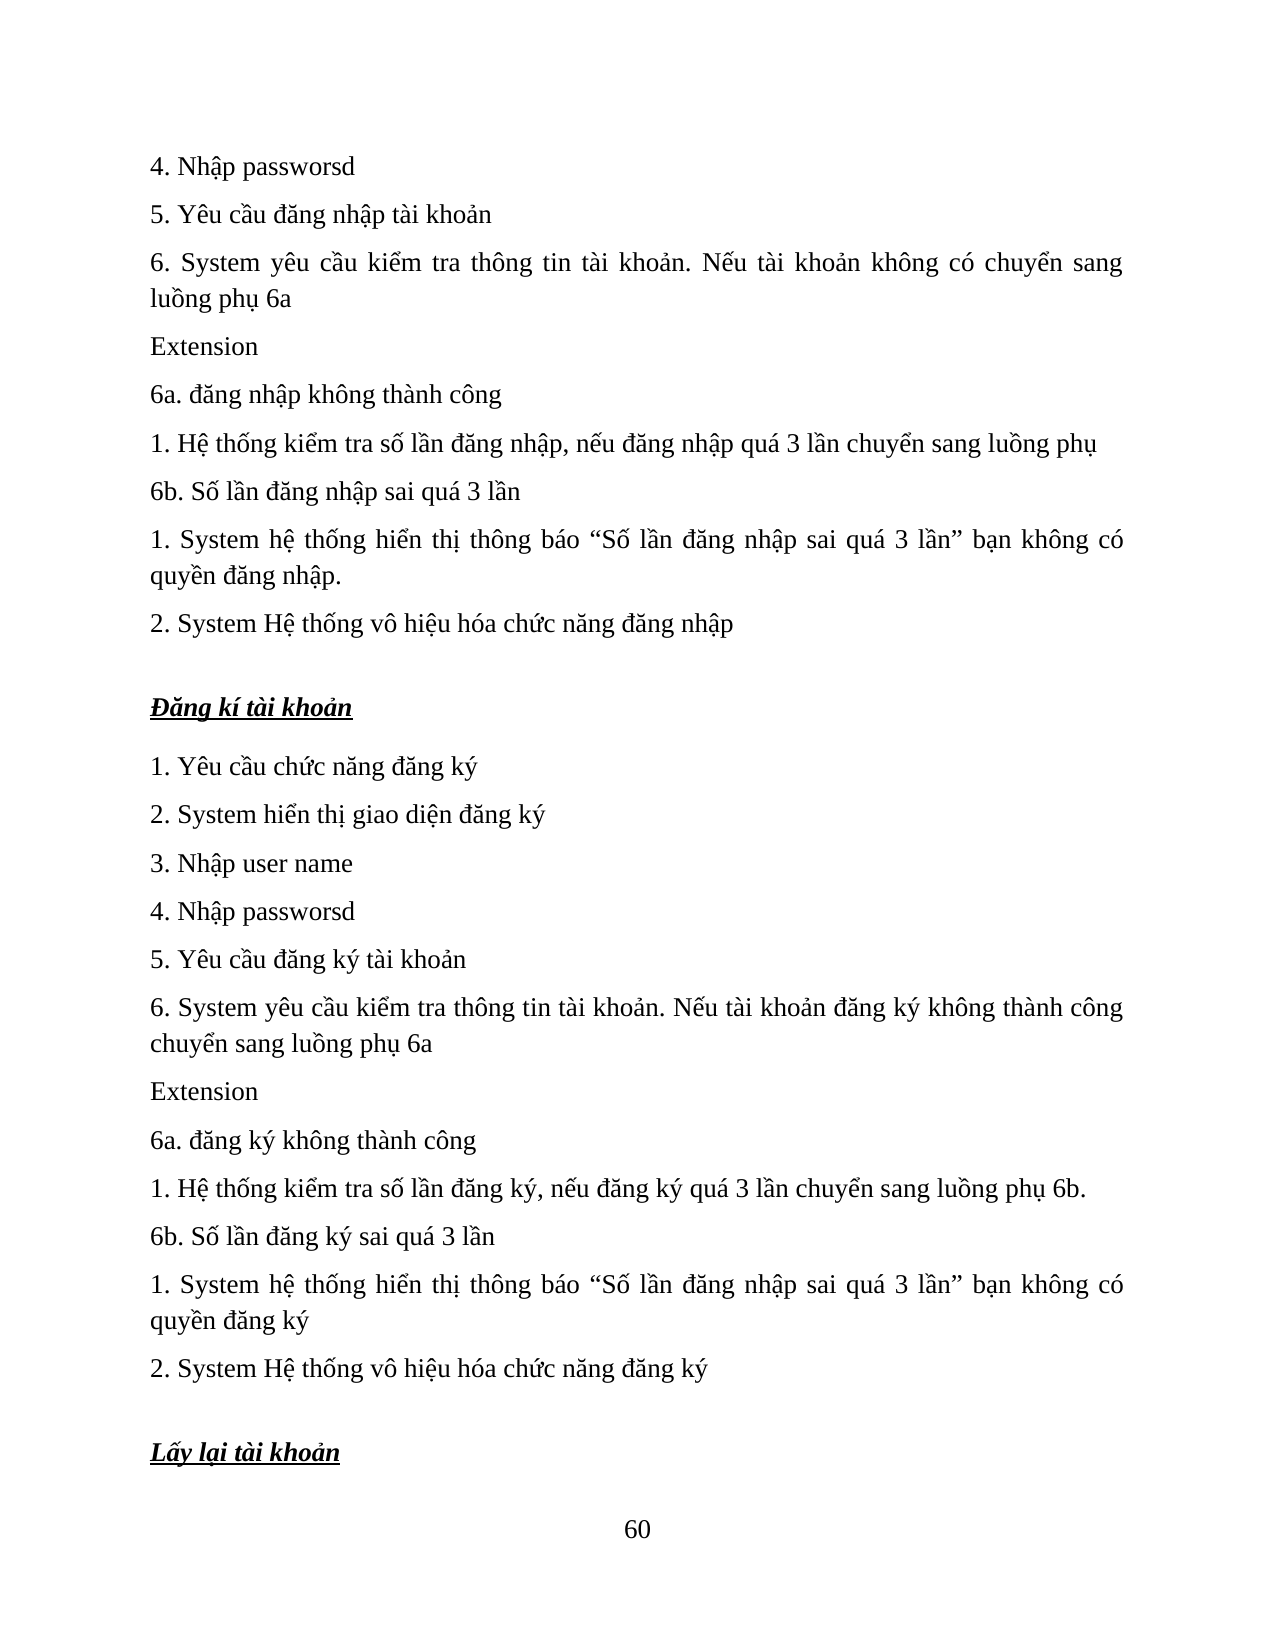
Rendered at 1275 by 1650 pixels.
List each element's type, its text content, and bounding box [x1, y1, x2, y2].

text Extension [150, 1076, 1125, 1107]
text 5. Yêu cầu đăng nhập tài khoản [150, 198, 1125, 229]
text 6a. đăng ký không thành công [150, 1124, 1125, 1155]
text 1. Hệ thống kiểm tra số lần đăng ký, nếu đăng ký quá 3 lần chuyển sang luồng phụ 6b. [150, 1172, 1125, 1203]
text 4. Nhập passworsd [150, 150, 1125, 181]
text 6b. Số lần đăng ký sai quá 3 lần [150, 1220, 1125, 1251]
text Extension [150, 330, 1125, 362]
text 6b. Số lần đăng nhập sai quá 3 lần [150, 475, 1125, 506]
text 3. Nhập user name [150, 847, 1125, 878]
text 5. Yêu cầu đăng ký tài khoản [150, 943, 1125, 974]
text Lấy lại tài khoản [150, 1436, 1125, 1467]
text 6. System yêu cầu kiểm tra thông tin tài khoản. Nếu tài khoản đăng ký không thành công chuyển sang luồng phụ 6a [150, 992, 1125, 1058]
text 1. Yêu cầu chức năng đăng ký [150, 750, 1125, 782]
text 2. System hiển thị giao diện đăng ký [150, 799, 1125, 830]
text 6. System yêu cầu kiểm tra thông tin tài khoản. Nếu tài khoản không có chuyển sang luồng phụ 6a [150, 246, 1125, 313]
text 2. System Hệ thống vô hiệu hóa chức năng đăng ký [150, 1352, 1125, 1383]
text 1. Hệ thống kiểm tra số lần đăng nhập, nếu đăng nhập quá 3 lần chuyển sang luồng phụ [150, 427, 1125, 458]
text 4. Nhập passworsd [150, 895, 1125, 926]
text 2. System Hệ thống vô hiệu hóa chức năng đăng nhập [150, 607, 1125, 638]
text 1. System hệ thống hiển thị thông báo “Số lần đăng nhập sai quá 3 lần” bạn không có quyền đăng ký [150, 1268, 1125, 1335]
text 1. System hệ thống hiển thị thông báo “Số lần đăng nhập sai quá 3 lần” bạn không có quyền đăng nhập. [150, 523, 1125, 590]
text Đăng kí tài khoản [150, 691, 1125, 722]
text 6a. đăng nhập không thành công [150, 379, 1125, 410]
